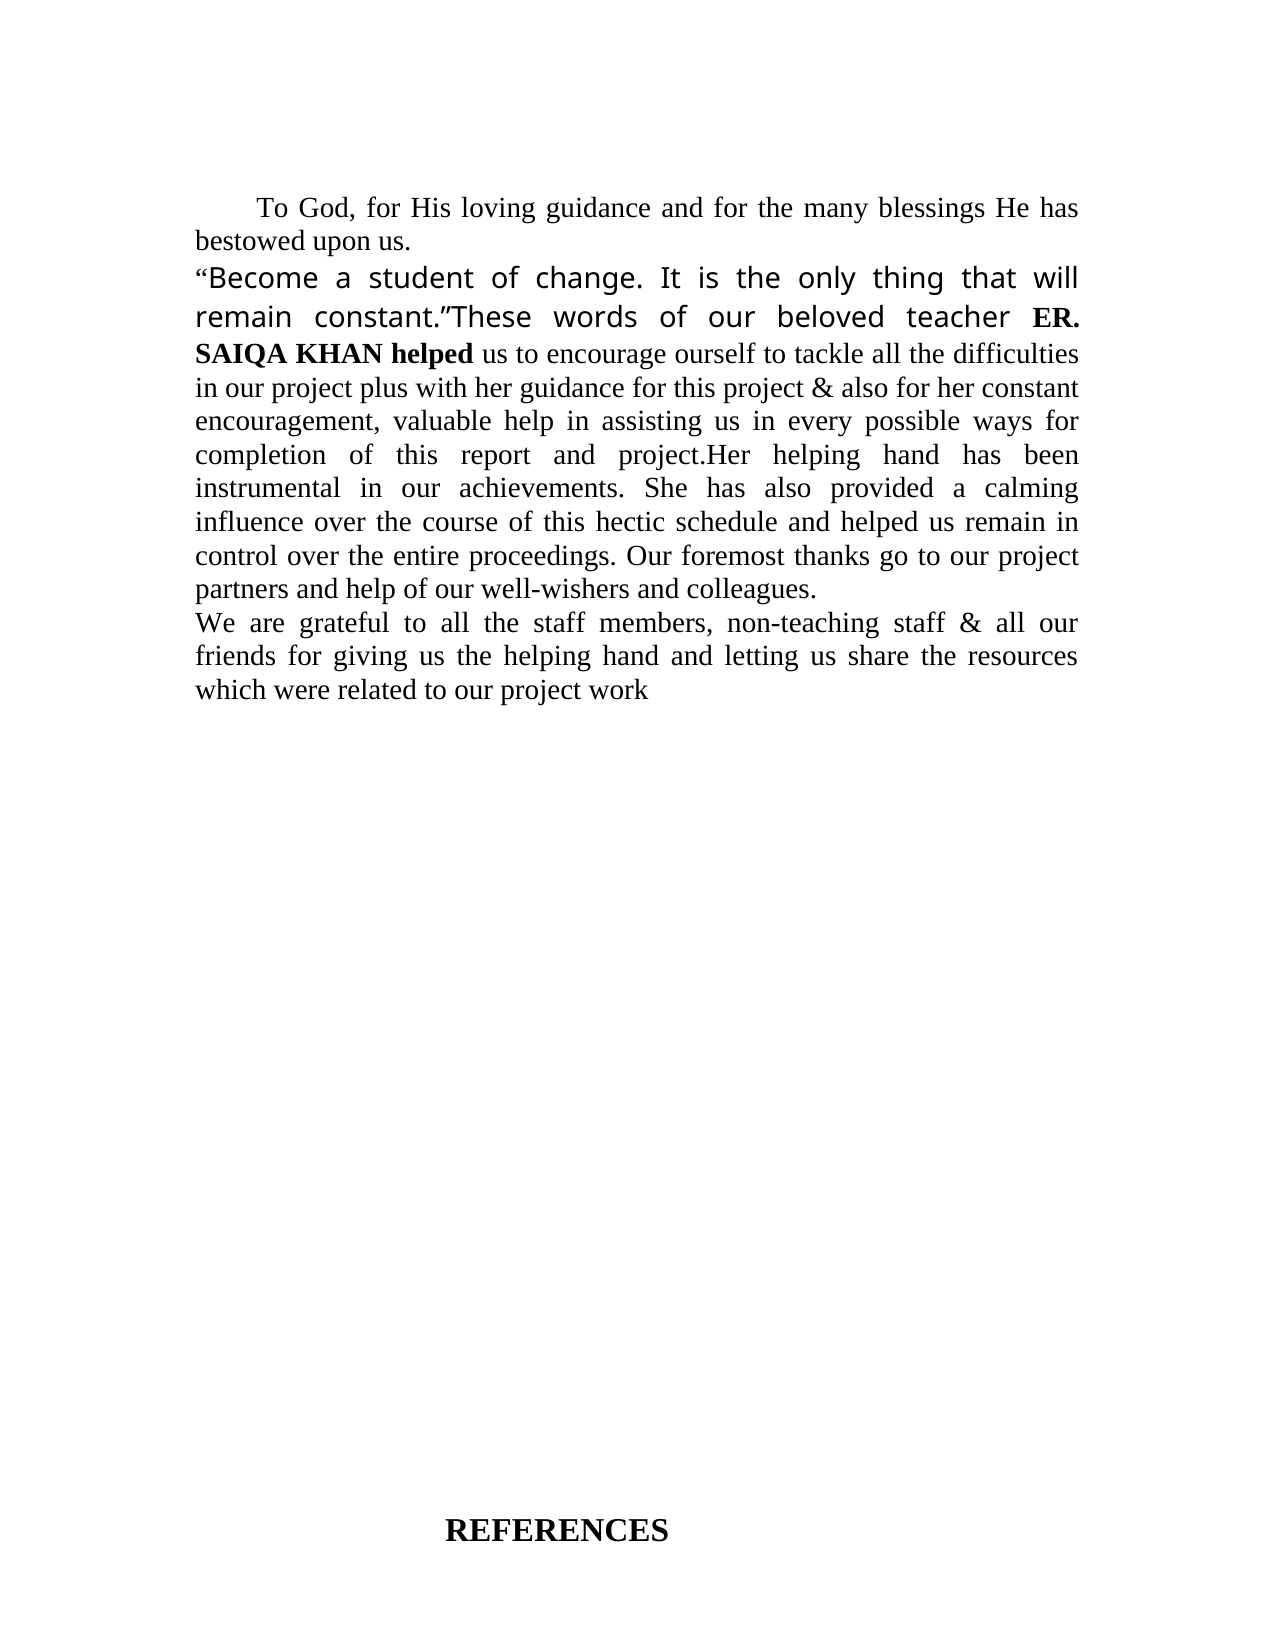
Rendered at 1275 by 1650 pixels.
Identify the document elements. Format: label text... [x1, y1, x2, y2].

text “Become a student of change. It is the only thing that will remain constant.”These words of our beloved teacher ER. SAIQA KHAN helped us to encourage ourself to tackle all the difficulties in our project plus with her guidance for this project & also for her constant encouragement, valuable help in assisting us in every possible ways for completion of this report and project.Her helping hand has been instrumental in our achievements. She has also provided a calming influence over the course of this hectic schedule and helped us remain in control over the entire proceedings. Our foremost thanks go to our project partners and help of our well-wishers and colleagues. [195, 257, 1080, 605]
text To God, for His loving guidance and for the many blessings He has bestowed upon us. [195, 190, 1080, 257]
text REFERENCES [195, 1510, 1155, 1549]
text We are grateful to all the staff members, non-teaching staff & all our friends for giving us the helping hand and letting us share the resources which were related to our project work [195, 605, 1080, 705]
